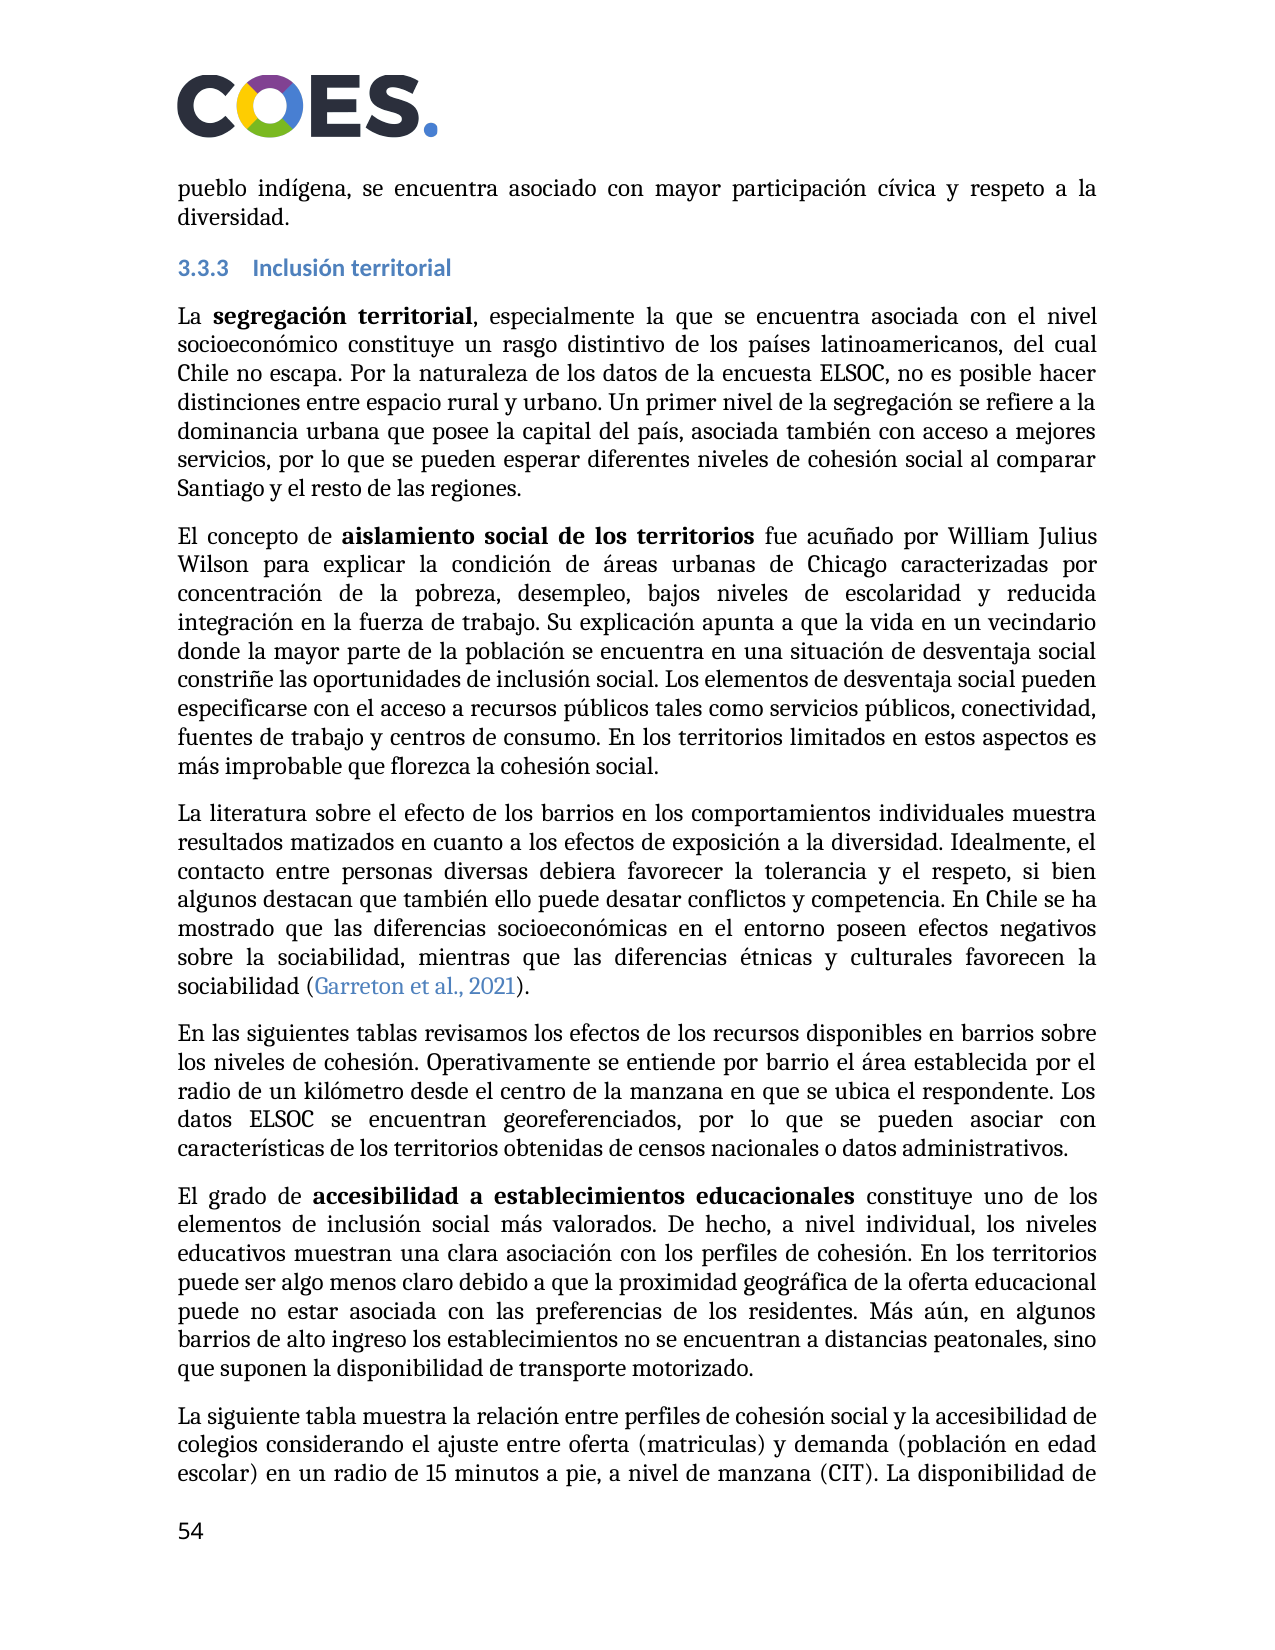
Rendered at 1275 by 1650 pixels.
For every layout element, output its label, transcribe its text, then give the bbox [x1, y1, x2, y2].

text La literatura sobre el efecto de los barrios en los comportamientos individuales muestra resultados matizados en cuanto a los efectos de exposición a la diversidad. Idealmente, el contacto entre personas diversas debiera favorecer la tolerancia y el respeto, si bien algunos destacan que también ello puede desatar conflictos y competencia. En Chile se ha mostrado que las diferencias socioeconómicas en el entorno poseen efectos negativos sobre la sociabilidad, mientras que las diferencias étnicas y culturales favorecen la sociabilidad (Garreton et al., 2021). [177, 799, 1098, 1000]
subtitle 3.3.3 Inclusión territorial [177, 252, 1098, 283]
text El concepto de aislamiento social de los territorios fue acuñado por William Julius Wilson para explicar la condición de áreas urbanas de Chicago caracterizadas por concentración de la pobreza, desempleo, bajos niveles de escolaridad y reducida integración en la fuerza de trabajo. Su explicación apunta a que la vida en un vecindario donde la mayor parte de la población se encuentra en una situación de desventaja social constriñe las oportunidades de inclusión social. Los elementos de desventaja social pueden especificarse con el acceso a recursos públicos tales como servicios públicos, conectividad, fuentes de trabajo y centros de consumo. En los territorios limitados en estos aspectos es más improbable que florezca la cohesión social. [177, 522, 1098, 780]
text El grado de accesibilidad a establecimientos educacionales constituye uno de los elementos de inclusión social más valorados. De hecho, a nivel individual, los niveles educativos muestran una clara asociación con los perfiles de cohesión. En los territorios puede ser algo menos claro debido a que la proximidad geográfica de la oferta educacional puede no estar asociada con las preferencias de los residentes. Más aún, en algunos barrios de alto ingreso los establecimientos no se encuentran a distancias peatonales, sino que suponen la disponibilidad de transporte motorizado. [177, 1182, 1098, 1383]
text La segregación territorial, especialmente la que se encuentra asociada con el nivel socioeconómico constituye un rasgo distintivo de los países latinoamericanos, del cual Chile no escapa. Por la naturaleza de los datos de la encuesta ELSOC, no es posible hacer distinciones entre espacio rural y urbano. Un primer nivel de la segregación se refiere a la dominancia urbana que posee la capital del país, asociada también con acceso a mejores servicios, por lo que se pueden esperar diferentes niveles de cohesión social al comparar Santiago y el resto de las regiones. [177, 302, 1098, 503]
text En las siguientes tablas revisamos los efectos de los recursos disponibles en barrios sobre los niveles de cohesión. Operativamente se entiende por barrio el área establecida por el radio de un kilómetro desde el centro de la manzana en que se ubica el respondente. Los datos ELSOC se encuentran georeferenciados, por lo que se pueden asociar con características de los territorios obtenidas de censos nacionales o datos administrativos. [177, 1019, 1098, 1163]
picture [177, 75, 438, 146]
